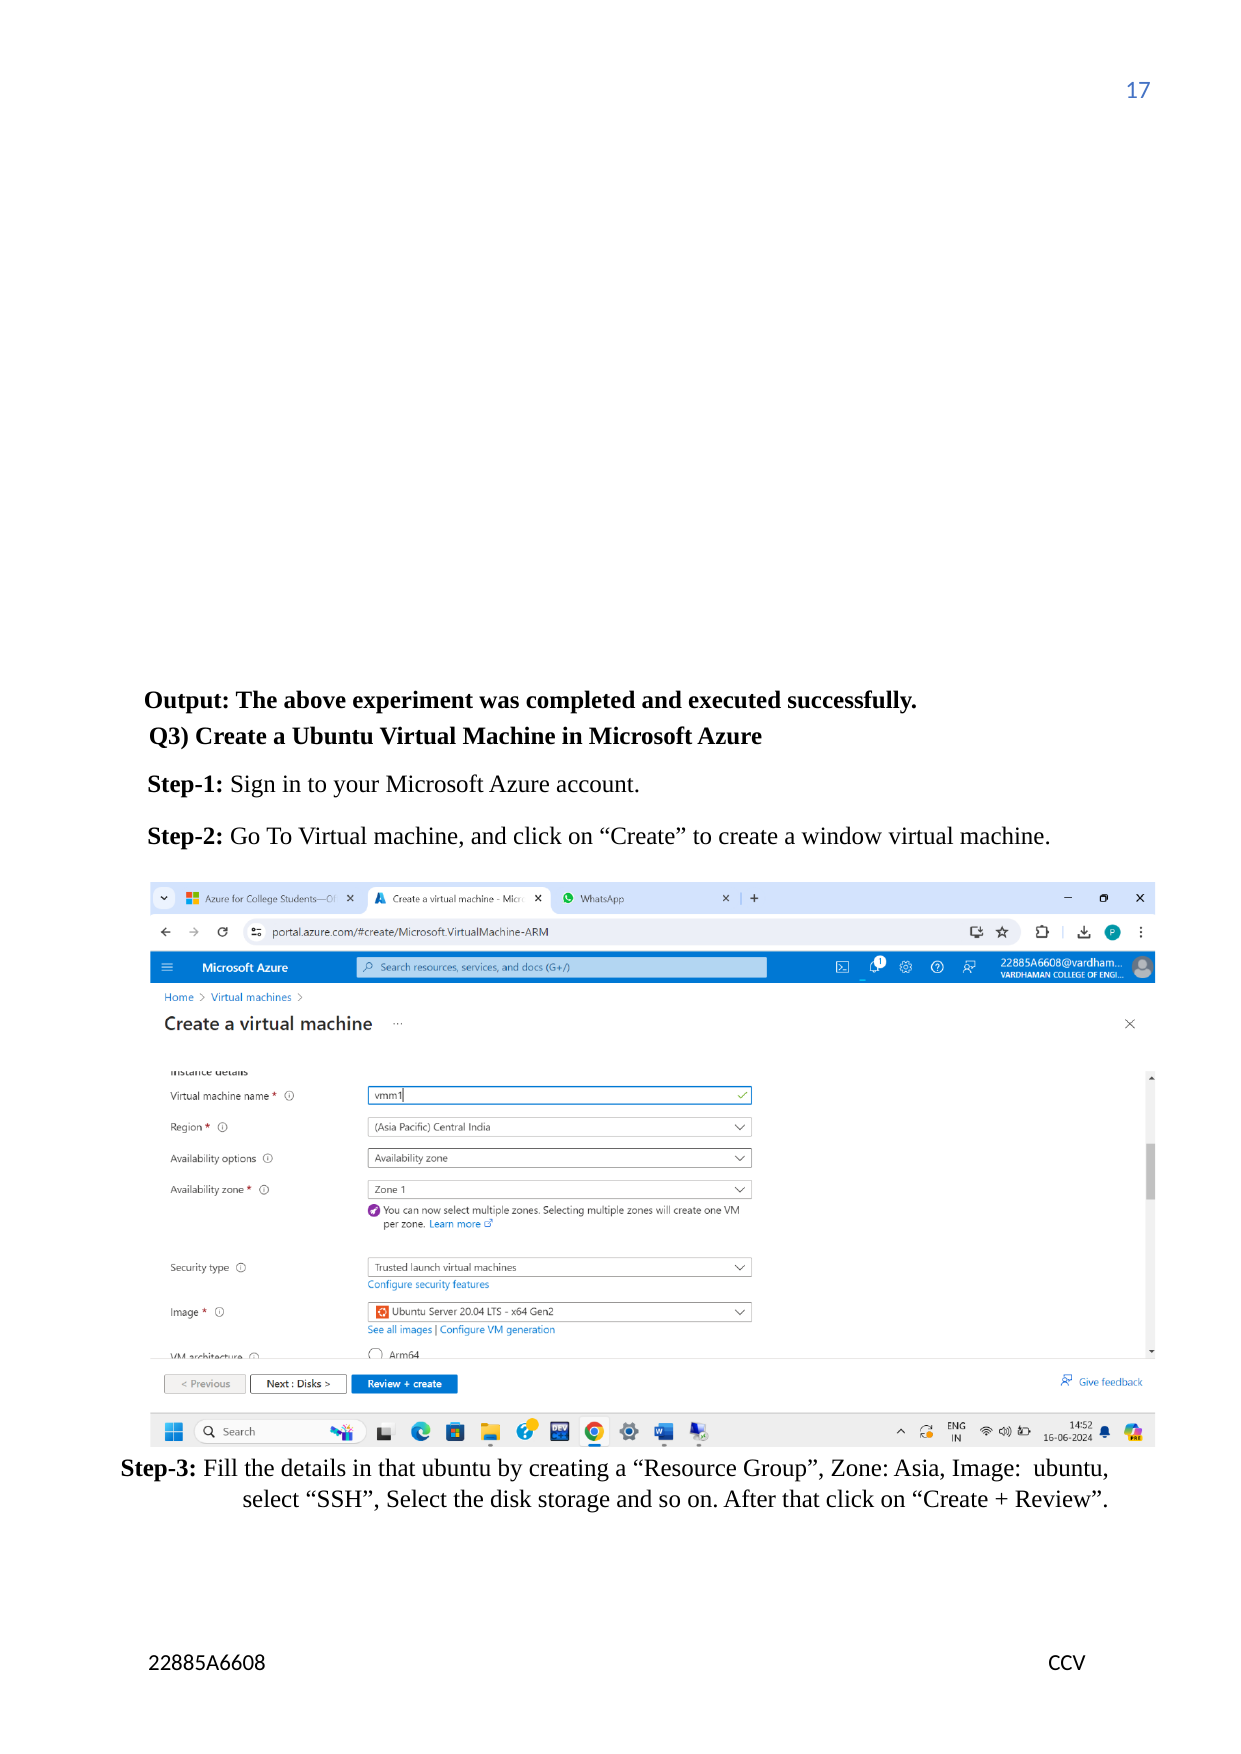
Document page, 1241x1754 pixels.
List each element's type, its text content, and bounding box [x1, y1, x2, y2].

text Output: The above experiment was completed and executed successfully. [112, 685, 927, 714]
text Step-1: Sign in to your Microsoft Azure account. [147, 769, 1091, 797]
picture [148, 882, 1154, 1445]
text Step-2: Go To Virtual machine, and click on “Create” to create a window virtual machine. [147, 821, 1091, 850]
text Q3) Create a Ubuntu Virtual Machine in Microsoft Azure [148, 721, 1096, 749]
